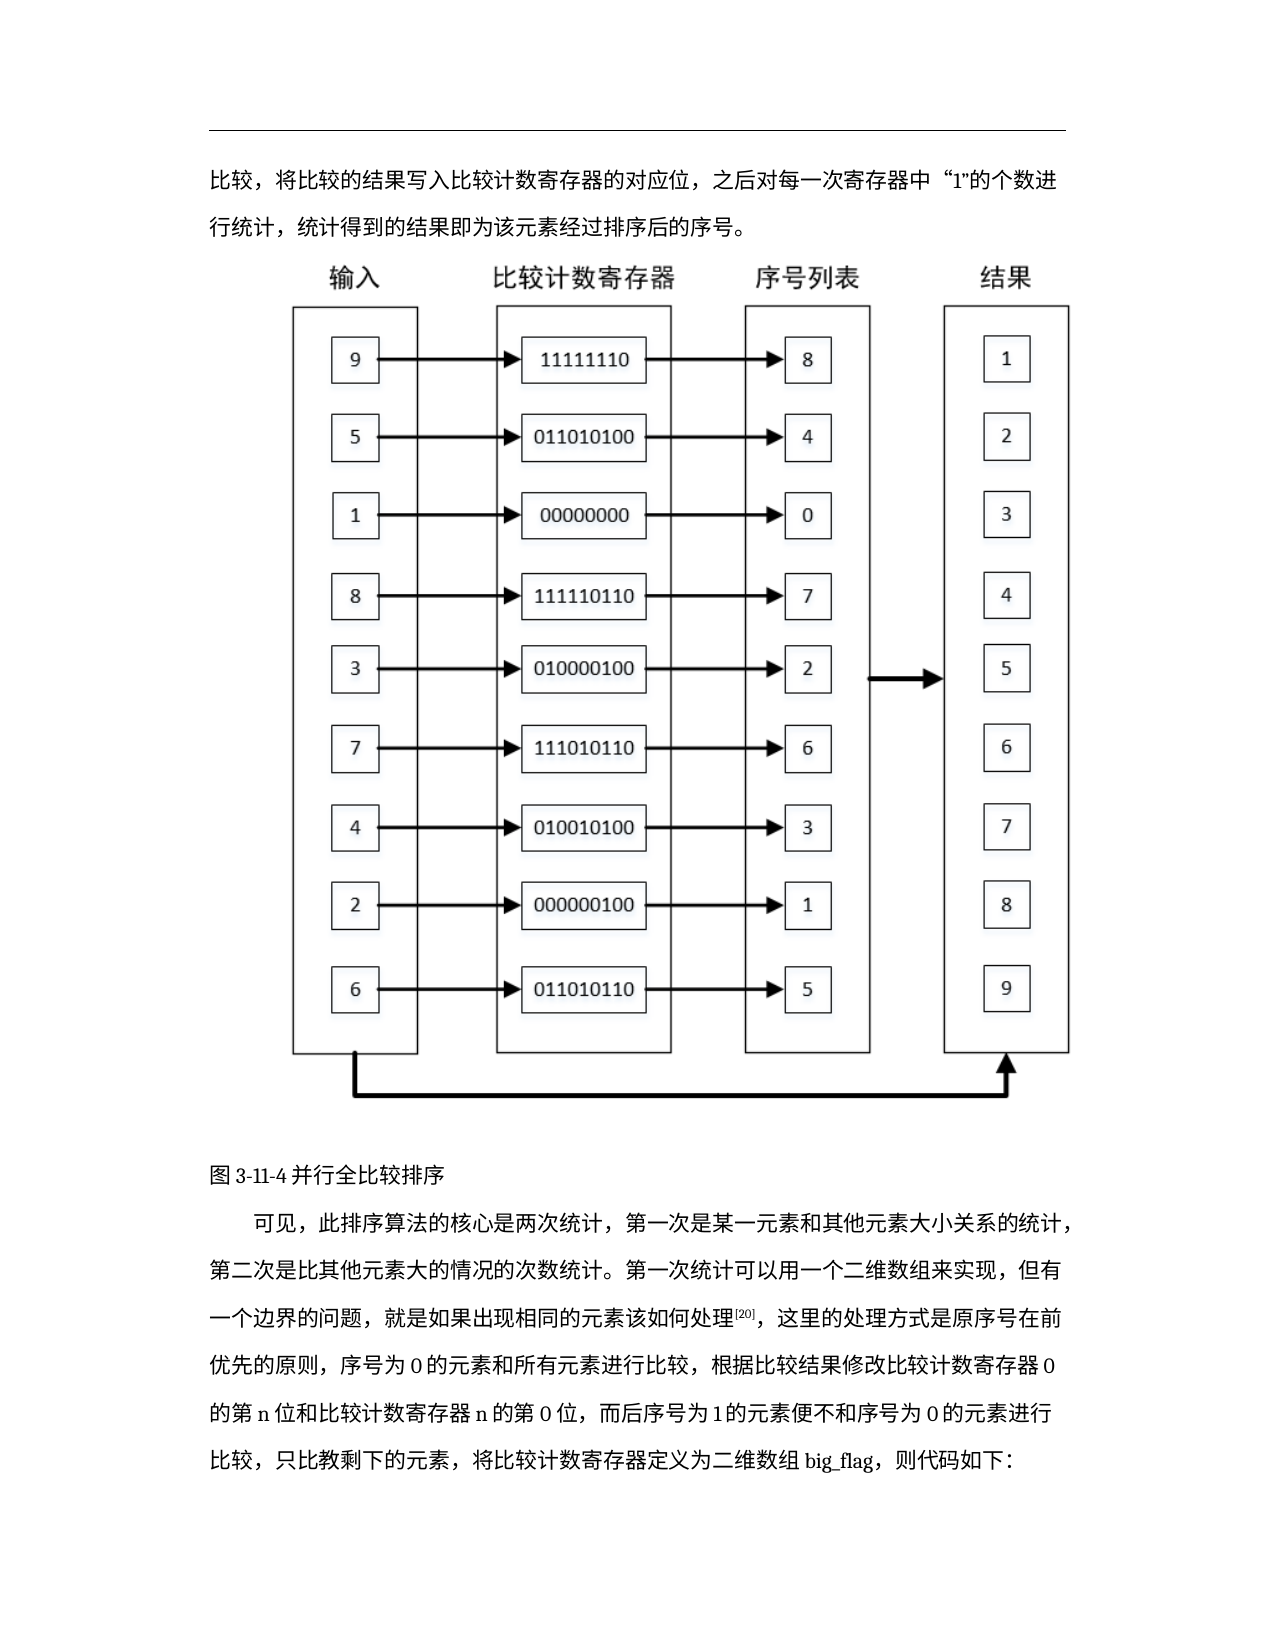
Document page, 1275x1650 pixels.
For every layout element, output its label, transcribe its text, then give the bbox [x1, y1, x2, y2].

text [209, 163, 1066, 242]
text 可见，此排序算法的核心是两次统计，第一次是某一元素和其他元素大小关系的统计，第二次是比其他元素大的情况的次数统计。第一次统计可以用一个二维数组来实现，但有一个边界的问题，就是如果出现相同的元素该如何处理[20]，这里的处理方式是原序号在前优先的原则，序号为0的元素和所有元素进行比较，根据比较结果修改比较计数寄存器0的第n位和比较计数寄存器n的第0位，而后序号为1的元素便不和序号为0的元素进行比较，只比教剩下的元素，将比较计数寄存器定义为二维数组big_flag，则代码如下： [209, 1206, 1066, 1475]
picture [253, 257, 1129, 1143]
